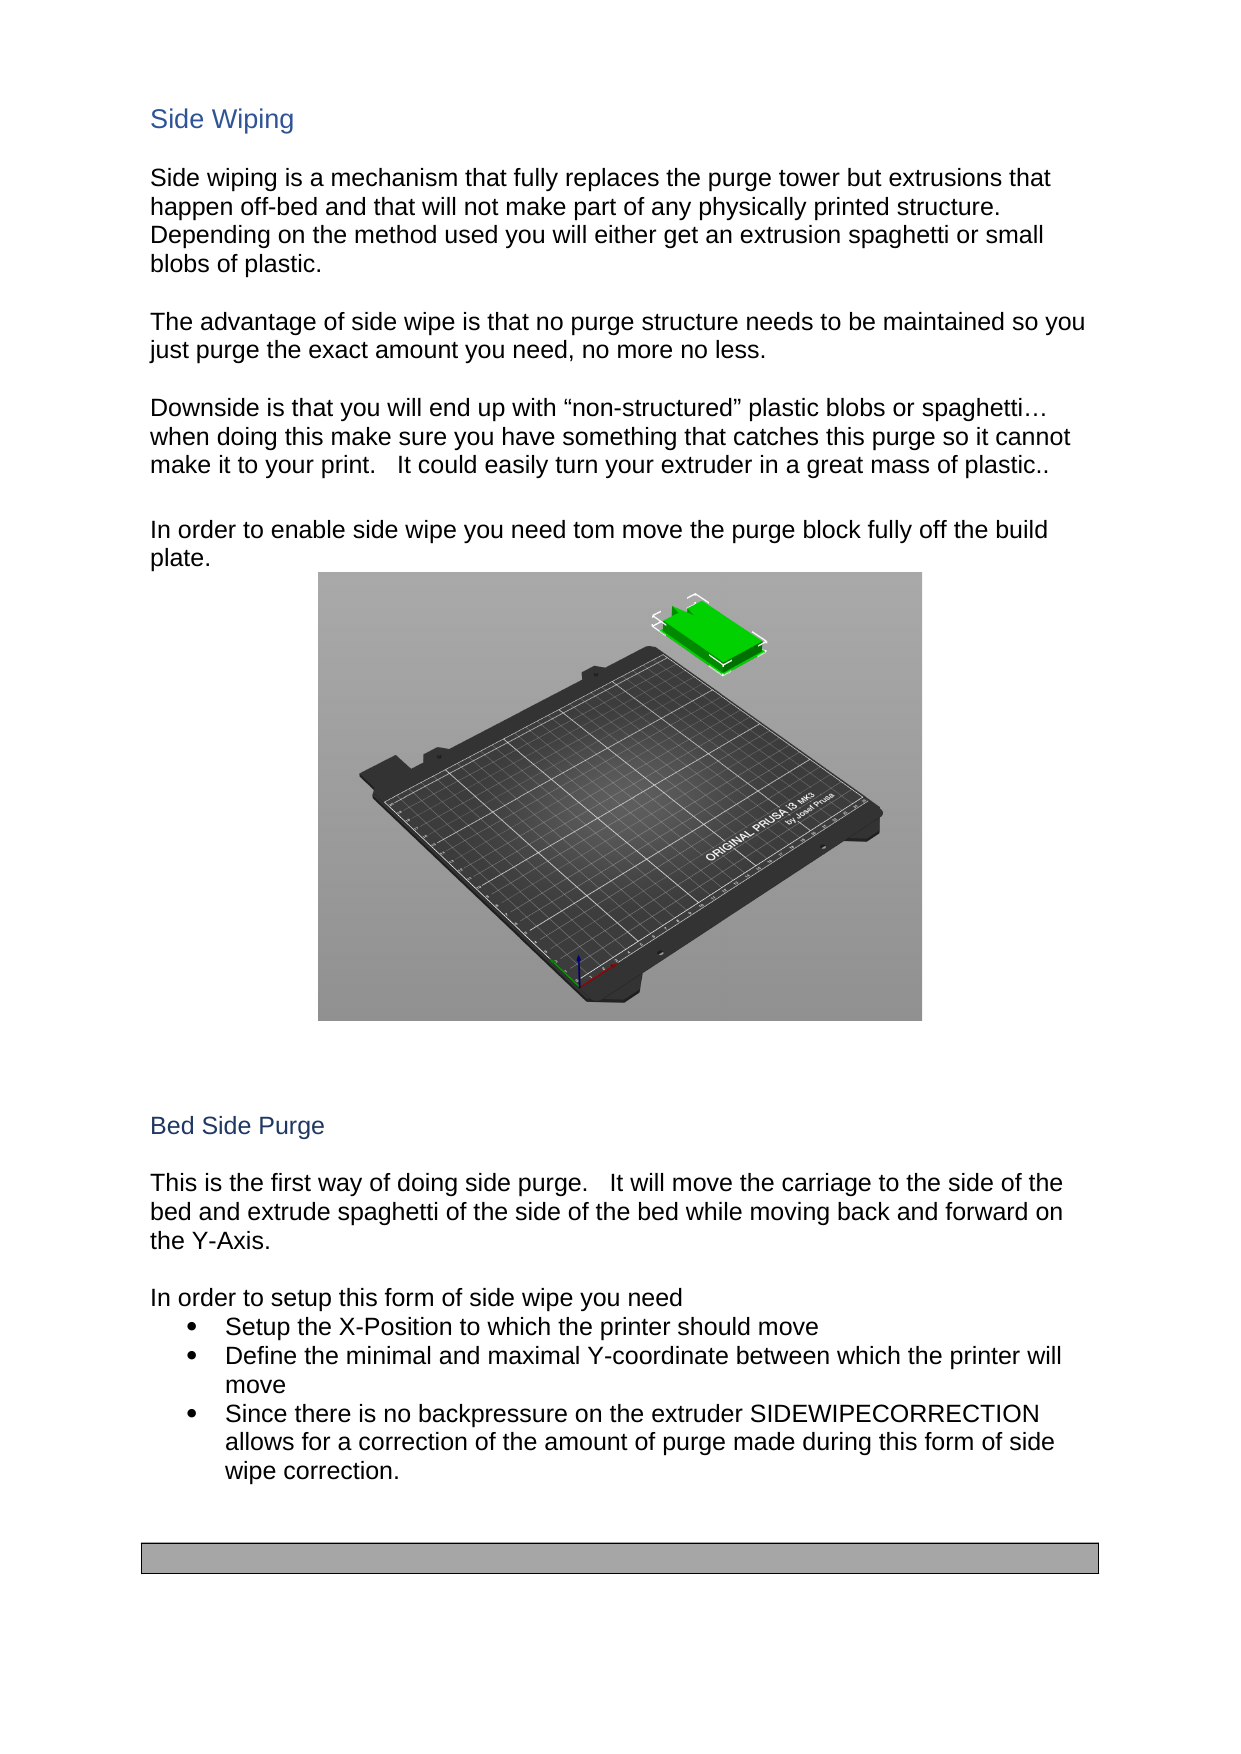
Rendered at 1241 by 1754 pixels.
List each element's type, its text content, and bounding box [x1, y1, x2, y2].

text Side wiping is a mechanism that fully replaces the purge tower but extrusions that happen off-bed and that will not make part of any physically printed structure. Depending on the method used you will either get an extrusion spaghetti or small blobs of plastic. [150, 163, 1090, 278]
list Setup the X-Position to which the printer should move [187, 1312, 1090, 1341]
text This is the first way of doing side purge. It will move the carriage to the side of the bed and extrude spaghetti of the side of the bed while moving back and forward on the Y-Axis. [150, 1168, 1090, 1254]
subtitle Bed Side Purge [150, 1111, 1090, 1139]
text In order to setup this form of side wipe you need [150, 1283, 1090, 1312]
list Since there is no backpressure on the extruder SIDEWIPECORRECTION allows for a correction of the amount of purge made during this form of side wipe correction. [187, 1398, 1090, 1485]
list Define the minimal and maximal Y-coordinate between which the printer will move [187, 1341, 1090, 1398]
text The advantage of side wipe is that no purge structure needs to be maintained so you just purge the exact amount you need, no more no less. [150, 307, 1090, 364]
subtitle Side Wiping [150, 103, 1090, 134]
text In order to enable side wipe you need tom move the purge block fully off the build plate. [150, 514, 1090, 572]
picture [318, 572, 923, 1021]
text Downside is that you will end up with “non-structured” plastic blobs or spaghetti… when doing this make sure you have something that catches this purge so it cannot make it to your print. It could easily turn your extruder in a great mass of plastic.. [150, 393, 1090, 479]
